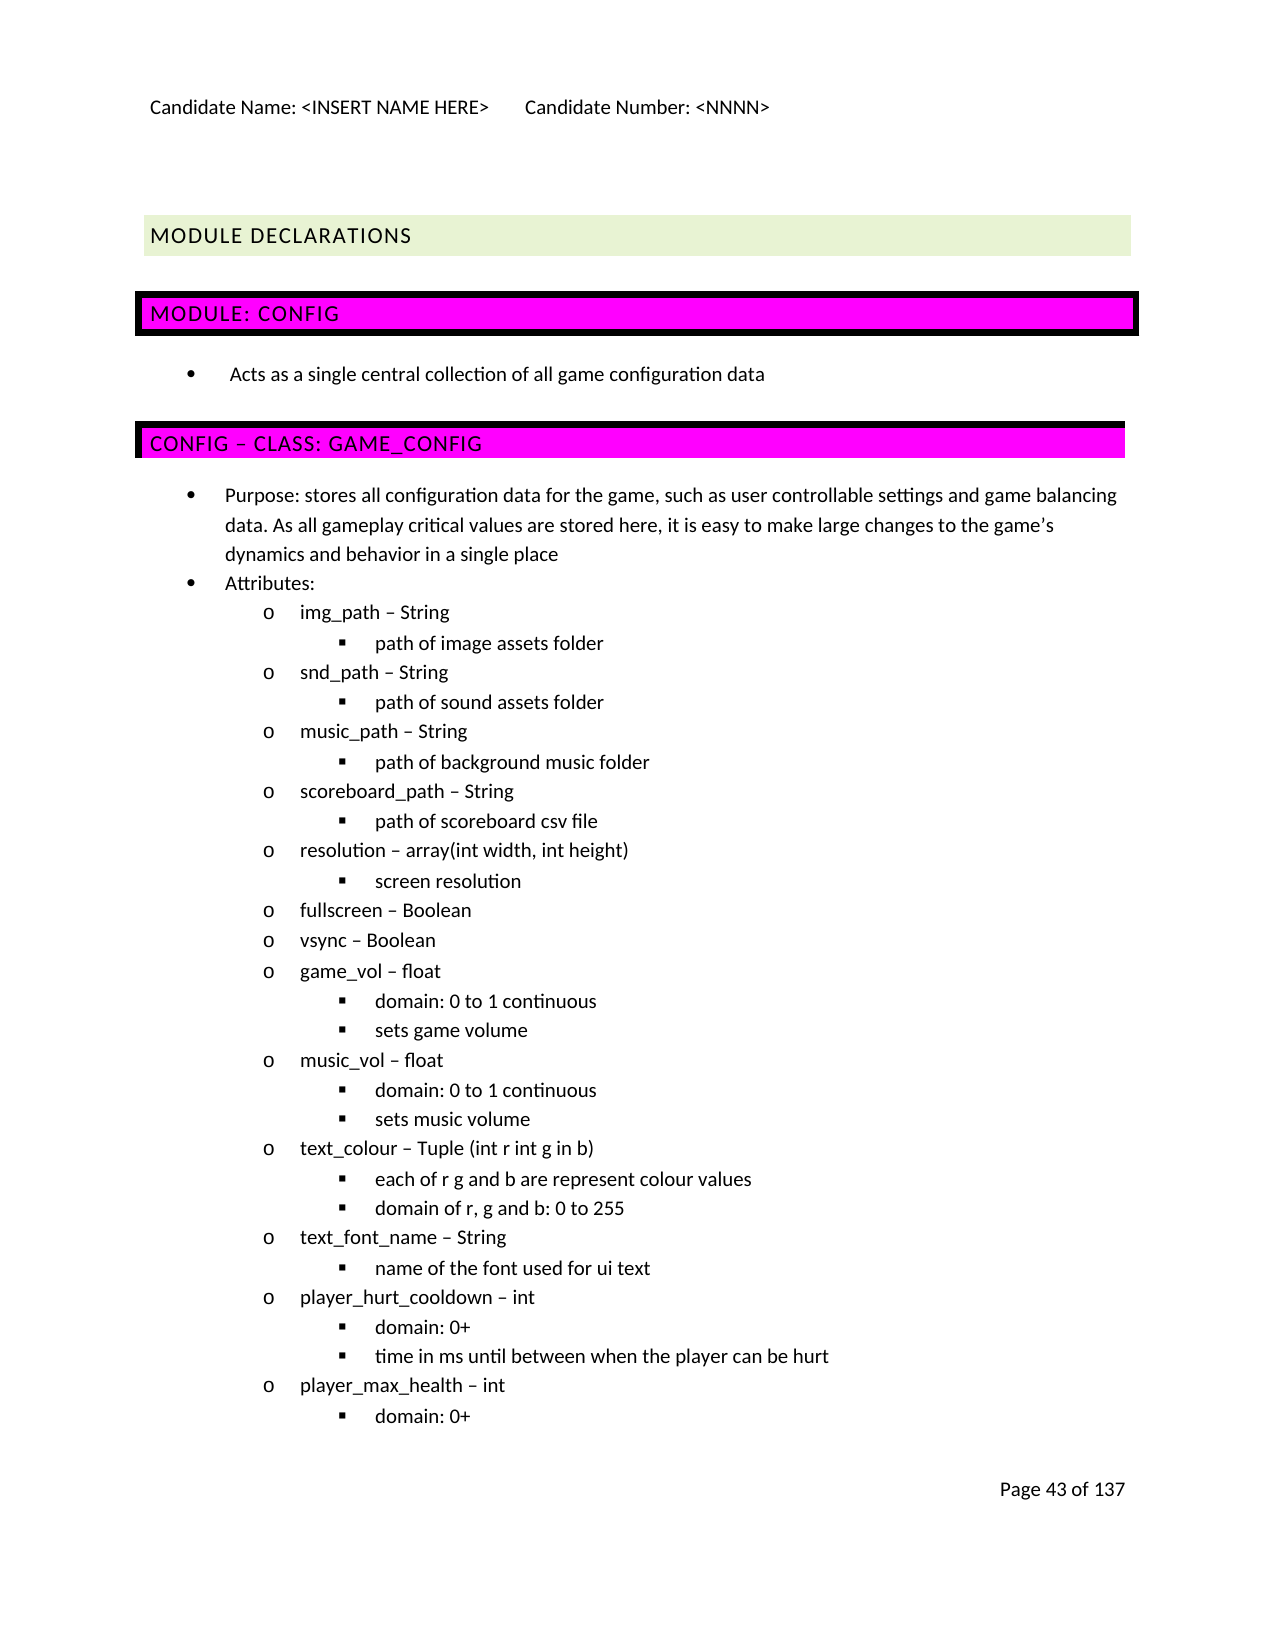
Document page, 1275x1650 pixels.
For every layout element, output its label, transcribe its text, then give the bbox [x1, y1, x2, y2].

list name of the font used for ui text [337, 1255, 1125, 1280]
list sets music volume [337, 1106, 1125, 1132]
list scoreboard_path – String [262, 778, 1125, 804]
list domain: 0 to 1 continuous [337, 1077, 1125, 1103]
subtitle Module Declarations [150, 221, 1125, 249]
list path of sound assets folder [337, 689, 1125, 715]
list path of background music folder [337, 749, 1125, 774]
list time in ms until between when the player can be hurt [337, 1343, 1125, 1369]
list fullscreen – Boolean [262, 897, 1125, 924]
list vsync – Boolean [262, 928, 1125, 954]
list path of scoreboard csv file [337, 808, 1125, 834]
list Acts as a single central collection of all game configuration data [187, 361, 1125, 386]
list music_vol – float [262, 1047, 1125, 1073]
list each of r g and b are represent colour values [337, 1166, 1125, 1191]
list domain of r, g and b: 0 to 255 [337, 1195, 1125, 1221]
list resolution – array(int width, int height) [262, 838, 1125, 864]
list Purpose: stores all configuration data for the game, such as user controllable settings and game balancing data. As all gameplay critical values are stored here, it is easy to make large changes to the game’s dynamics and behavior in a single place [187, 483, 1125, 566]
list player_hurt_cooldown – int [262, 1284, 1125, 1310]
list snd_path – String [262, 659, 1125, 685]
text Module: Config [142, 298, 1133, 329]
list domain: 0 to 1 continuous [337, 988, 1125, 1014]
list text_font_name – String [262, 1224, 1125, 1251]
list path of image assets folder [337, 630, 1125, 655]
list screen resolution [337, 868, 1125, 893]
text Config – Class: game_config [142, 428, 1125, 458]
list Attributes: [187, 570, 1125, 596]
list music_path – String [262, 718, 1125, 745]
list text_colour – Tuple (int r int g in b) [262, 1136, 1125, 1162]
list game_vol – float [262, 958, 1125, 984]
list player_max_health – int [262, 1373, 1125, 1399]
list domain: 0+ [337, 1314, 1125, 1340]
list img_path – String [262, 599, 1125, 626]
list domain: 0+ [337, 1403, 1125, 1428]
list sets game volume [337, 1018, 1125, 1043]
